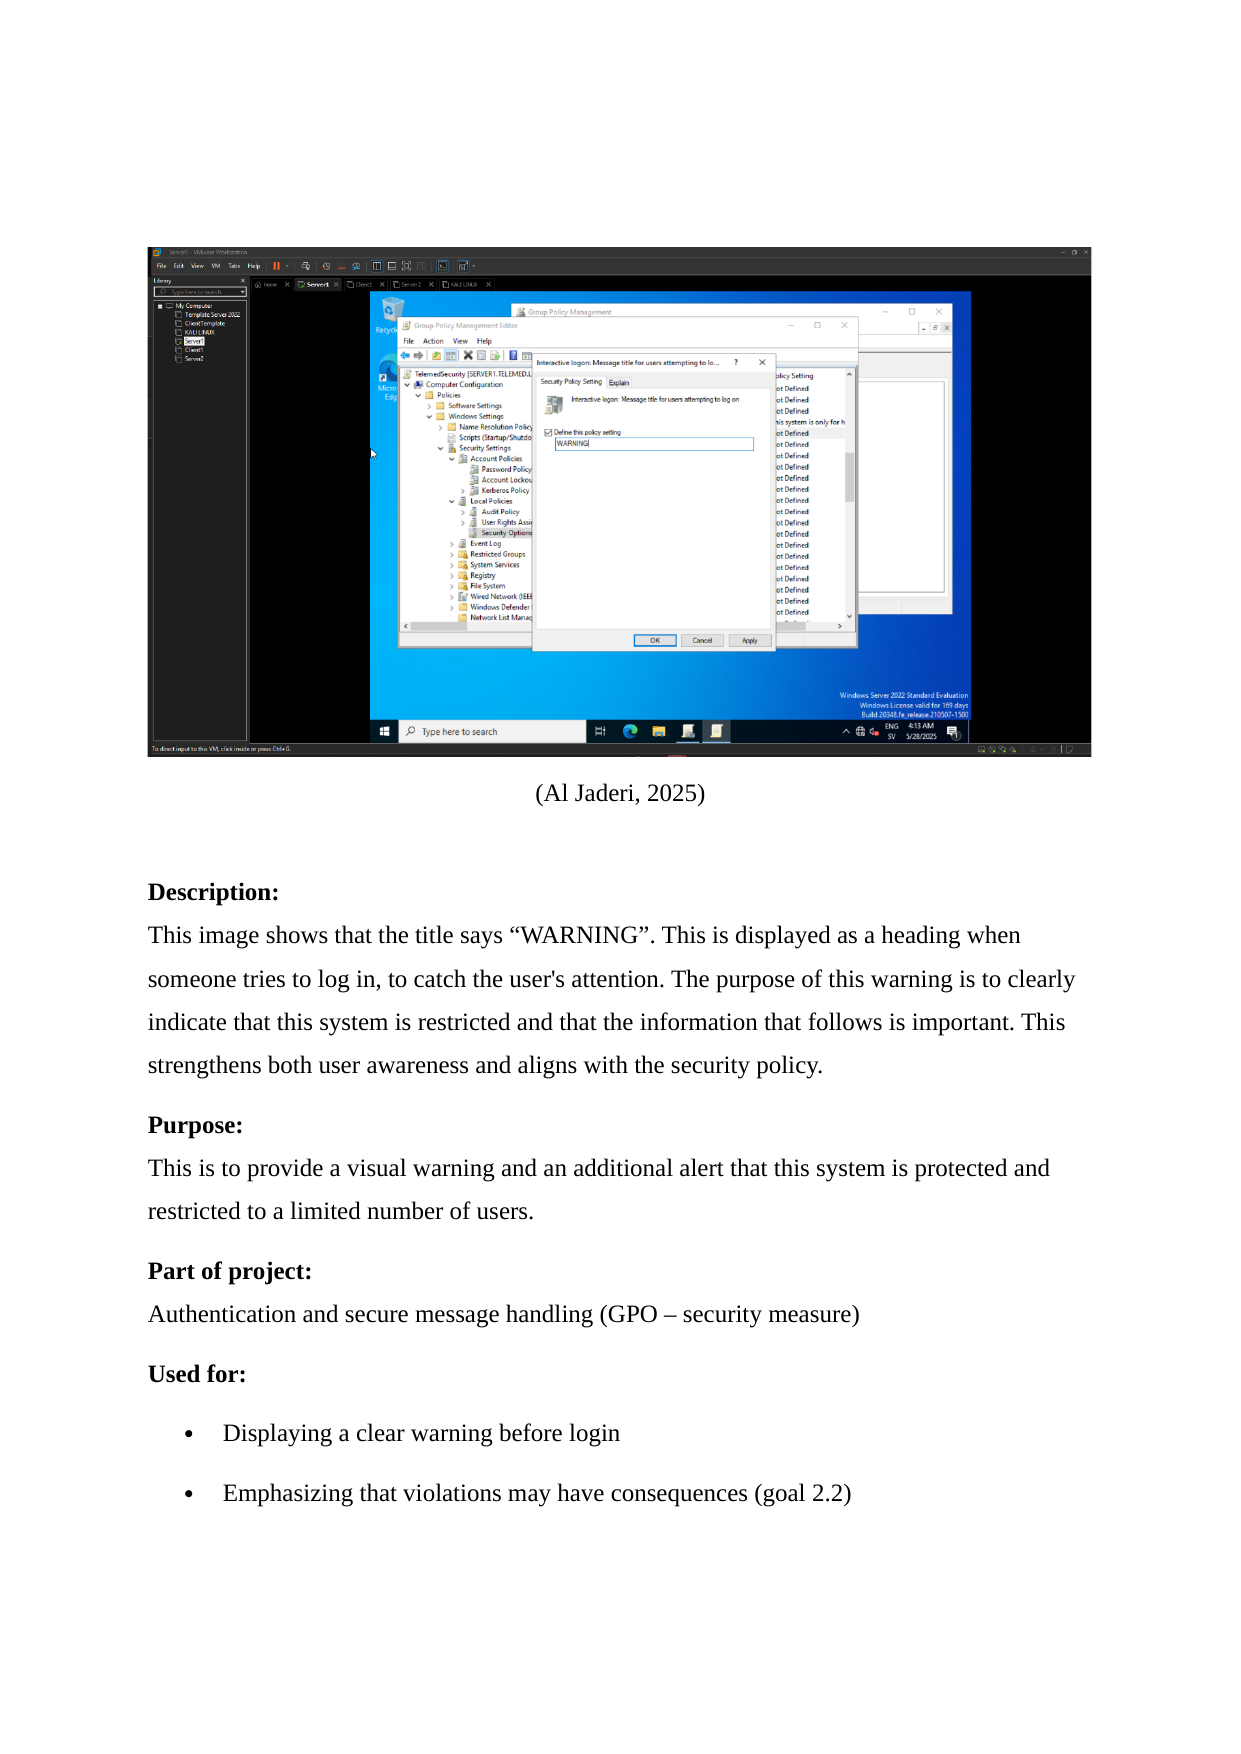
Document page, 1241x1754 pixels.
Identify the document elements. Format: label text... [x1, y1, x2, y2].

list Displaying a clear warning before login [185, 1418, 1093, 1447]
text Purpose: This is to provide a visual warning and an additional alert that this system is protected and restricted to a limited number of users. [148, 1110, 1093, 1225]
text Used for: [148, 1359, 1093, 1387]
list Emphasizing that violations may have consequences (goal 2.2) [185, 1478, 1093, 1507]
picture [147, 247, 1092, 757]
text Part of project: Authentication and secure message handling (GPO – security measure) [148, 1256, 1093, 1328]
text (Al Jaderi, 2025) [148, 778, 1093, 807]
text Description: This image shows that the title says “WARNING”. This is displayed as a heading when someone tries to log in, to catch the user's attention. The purpose of this warning is to clearly indicate that this system is restricted and that the information that follows is important. This strengthens both user awareness and aligns with the security policy. [148, 877, 1093, 1079]
